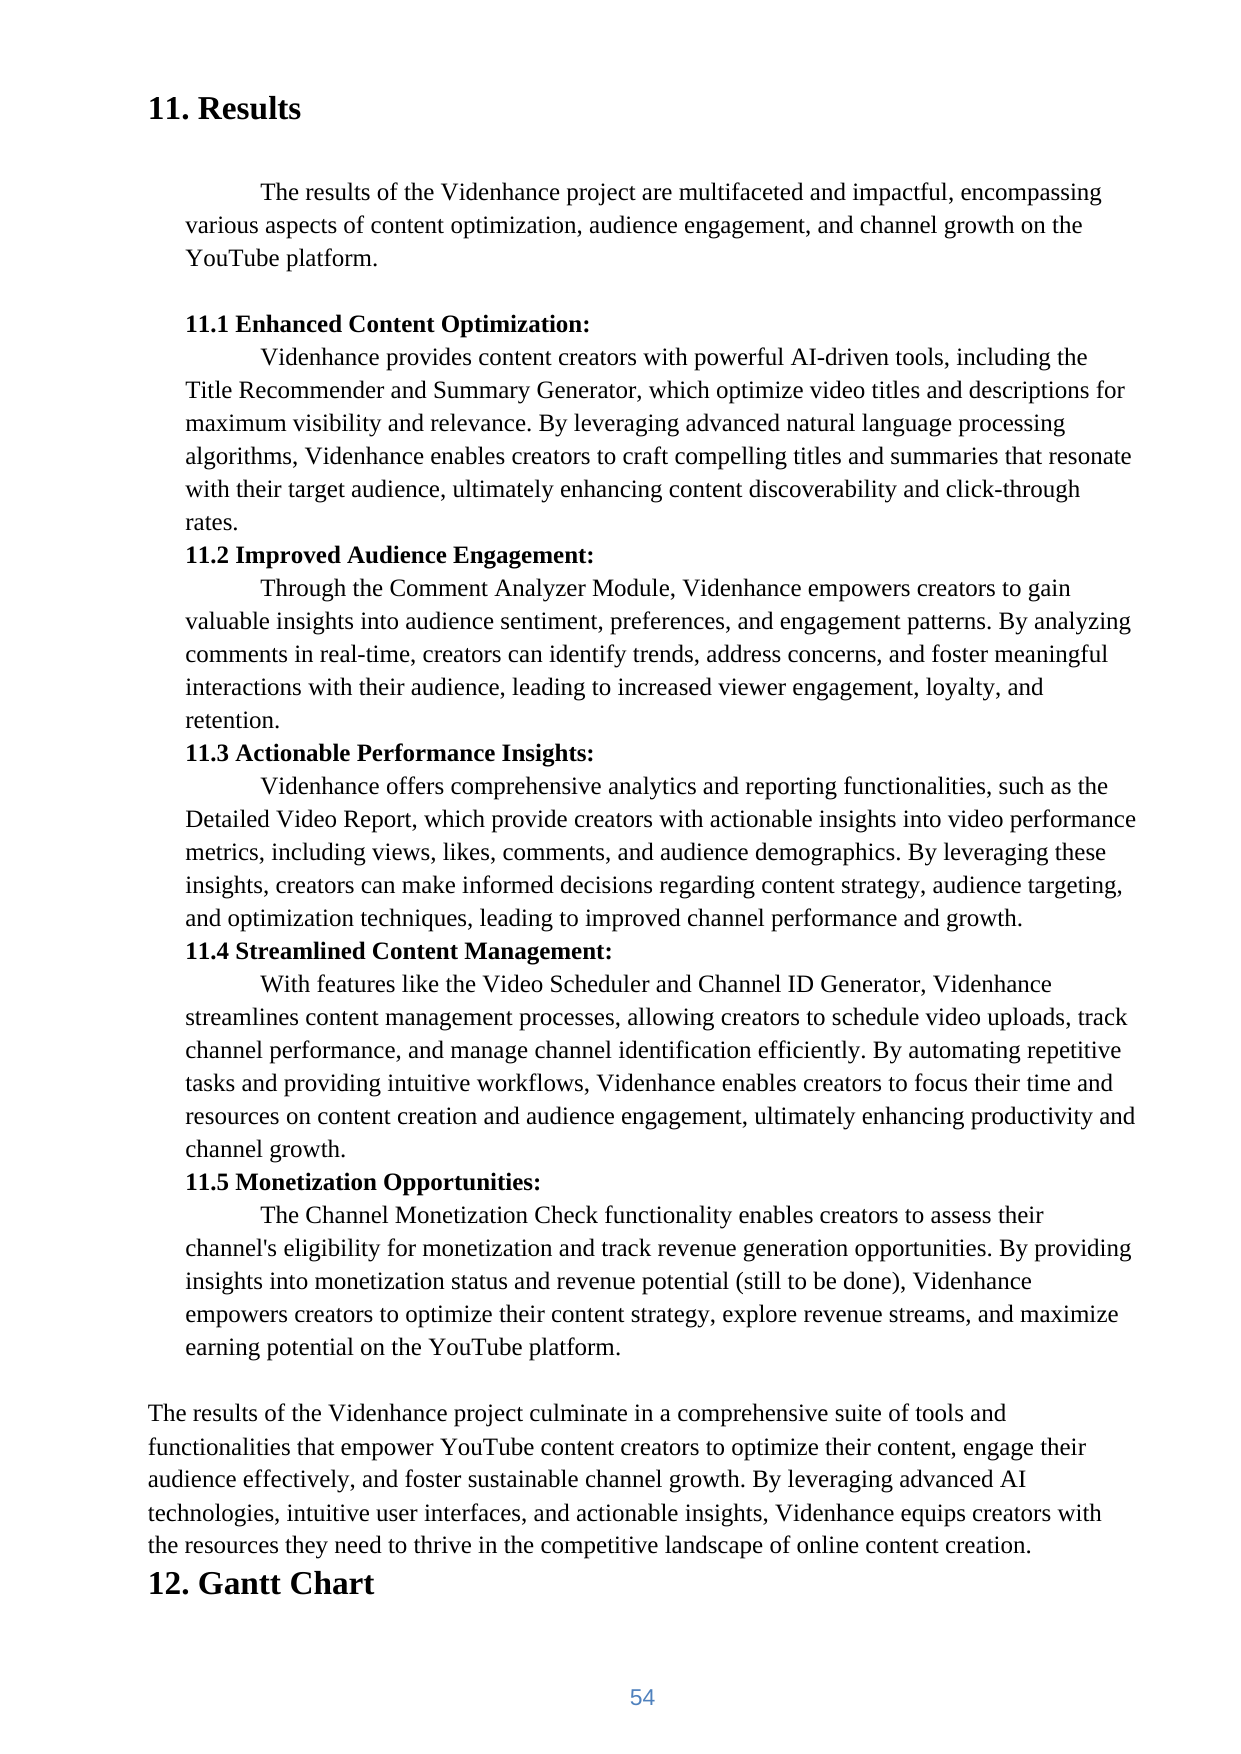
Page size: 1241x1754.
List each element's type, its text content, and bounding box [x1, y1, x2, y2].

list Improved Audience Engagement: [185, 540, 1137, 569]
list Monetization Opportunities: [185, 1167, 1137, 1196]
text The results of the Videnhance project culminate in a comprehensive suite of tools and functionalities that empower YouTube content creators to optimize their content, engage their audience effectively, and foster sustainable channel growth. By leveraging advanced AI technologies, intuitive user interfaces, and actionable insights, Videnhance equips creators with the resources they need to thrive in the competitive landscape of online content creation. [148, 1398, 1137, 1559]
list Streamlined Content Management: [185, 936, 1137, 965]
list Enhanced Content Optimization: [185, 309, 1137, 338]
text 12. Gantt Chart [148, 1564, 1137, 1602]
text With features like the Video Scheduler and Channel ID Generator, Videnhance streamlines content management processes, allowing creators to schedule video uploads, track channel performance, and manage channel identification efficiently. By automating repetitive tasks and providing intuitive workflows, Videnhance enables creators to focus their time and resources on content creation and audience engagement, ultimately enhancing productivity and channel growth. [185, 969, 1137, 1163]
text The results of the Videnhance project are multifaceted and impactful, encompassing various aspects of content optimization, audience engagement, and channel growth on the YouTube platform. [185, 177, 1137, 272]
text 11. Results [148, 89, 1137, 127]
text The Channel Monetization Check functionality enables creators to assess their channel's eligibility for monetization and track revenue generation opportunities. By providing insights into monetization status and revenue potential (still to be done), Videnhance empowers creators to optimize their content strategy, explore revenue streams, and maximize earning potential on the YouTube platform. [185, 1200, 1137, 1361]
text Videnhance offers comprehensive analytics and reporting functionalities, such as the Detailed Video Report, which provide creators with actionable insights into video performance metrics, including views, likes, comments, and audience demographics. By leveraging these insights, creators can make informed decisions regarding content strategy, audience targeting, and optimization techniques, leading to improved channel performance and growth. [185, 771, 1137, 932]
text Videnhance provides content creators with powerful AI-driven tools, including the Title Recommender and Summary Generator, which optimize video titles and descriptions for maximum visibility and relevance. By leveraging advanced natural language processing algorithms, Videnhance enables creators to craft compelling titles and summaries that resonate with their target audience, ultimately enhancing content discoverability and click-through rates. [185, 342, 1137, 536]
text Through the Comment Analyzer Module, Videnhance empowers creators to gain valuable insights into audience sentiment, preferences, and engagement patterns. By analyzing comments in real-time, creators can identify trends, address concerns, and foster meaningful interactions with their audience, leading to increased viewer engagement, loyalty, and retention. [185, 573, 1137, 734]
list Actionable Performance Insights: [185, 738, 1137, 767]
